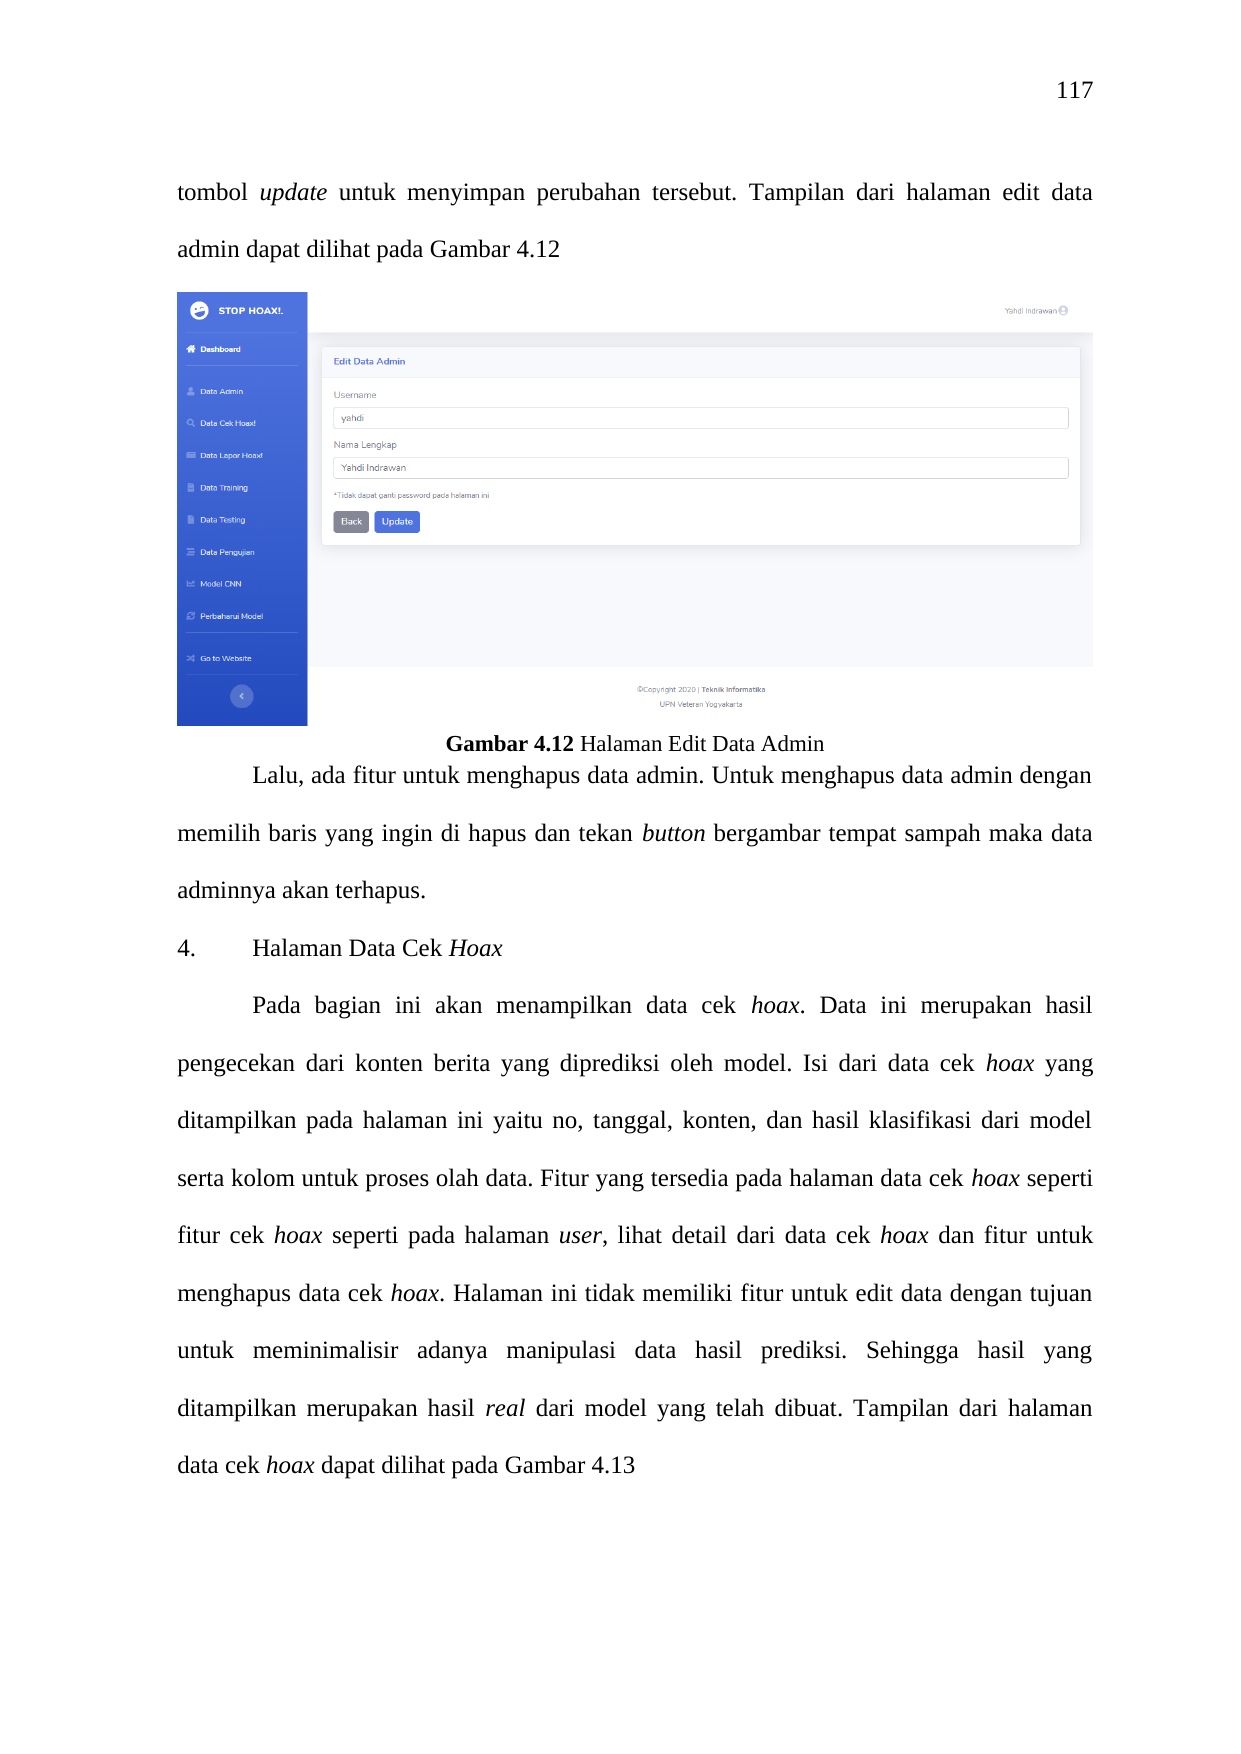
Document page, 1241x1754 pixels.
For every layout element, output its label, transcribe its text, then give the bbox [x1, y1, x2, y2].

picture [177, 292, 1094, 726]
text Gambar 4.12 Halaman Edit Data Admin [177, 730, 1093, 757]
text Pada bagian ini akan menampilkan data cek hoax. Data ini merupakan hasil pengecekan dari konten berita yang diprediksi oleh model. Isi dari data cek hoax yang ditampilkan pada halaman ini yaitu no, tanggal, konten, dan hasil klasifikasi dari model serta kolom untuk proses olah data. Fitur yang tersedia pada halaman data cek hoax seperti fitur cek hoax seperti pada halaman user, lihat detail dari data cek hoax dan fitur untuk menghapus data cek hoax. Halaman ini tidak memiliki fitur untuk edit data dengan tujuan untuk meminimalisir adanya manipulasi data hasil prediksi. Sehingga hasil yang ditampilkan merupakan hasil real dari model yang telah dibuat. Tampilan dari halaman data cek hoax dapat dilihat pada Gambar 4.13 [177, 990, 1093, 1479]
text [177, 177, 1093, 263]
text Lalu, ada fitur untuk menghapus data admin. Untuk menghapus data admin dengan memilih baris yang ingin di hapus dan tekan button bergambar tempat sampah maka data adminnya akan terhapus. [177, 760, 1093, 904]
text 4. Halaman Data Cek Hoax [177, 933, 1093, 962]
